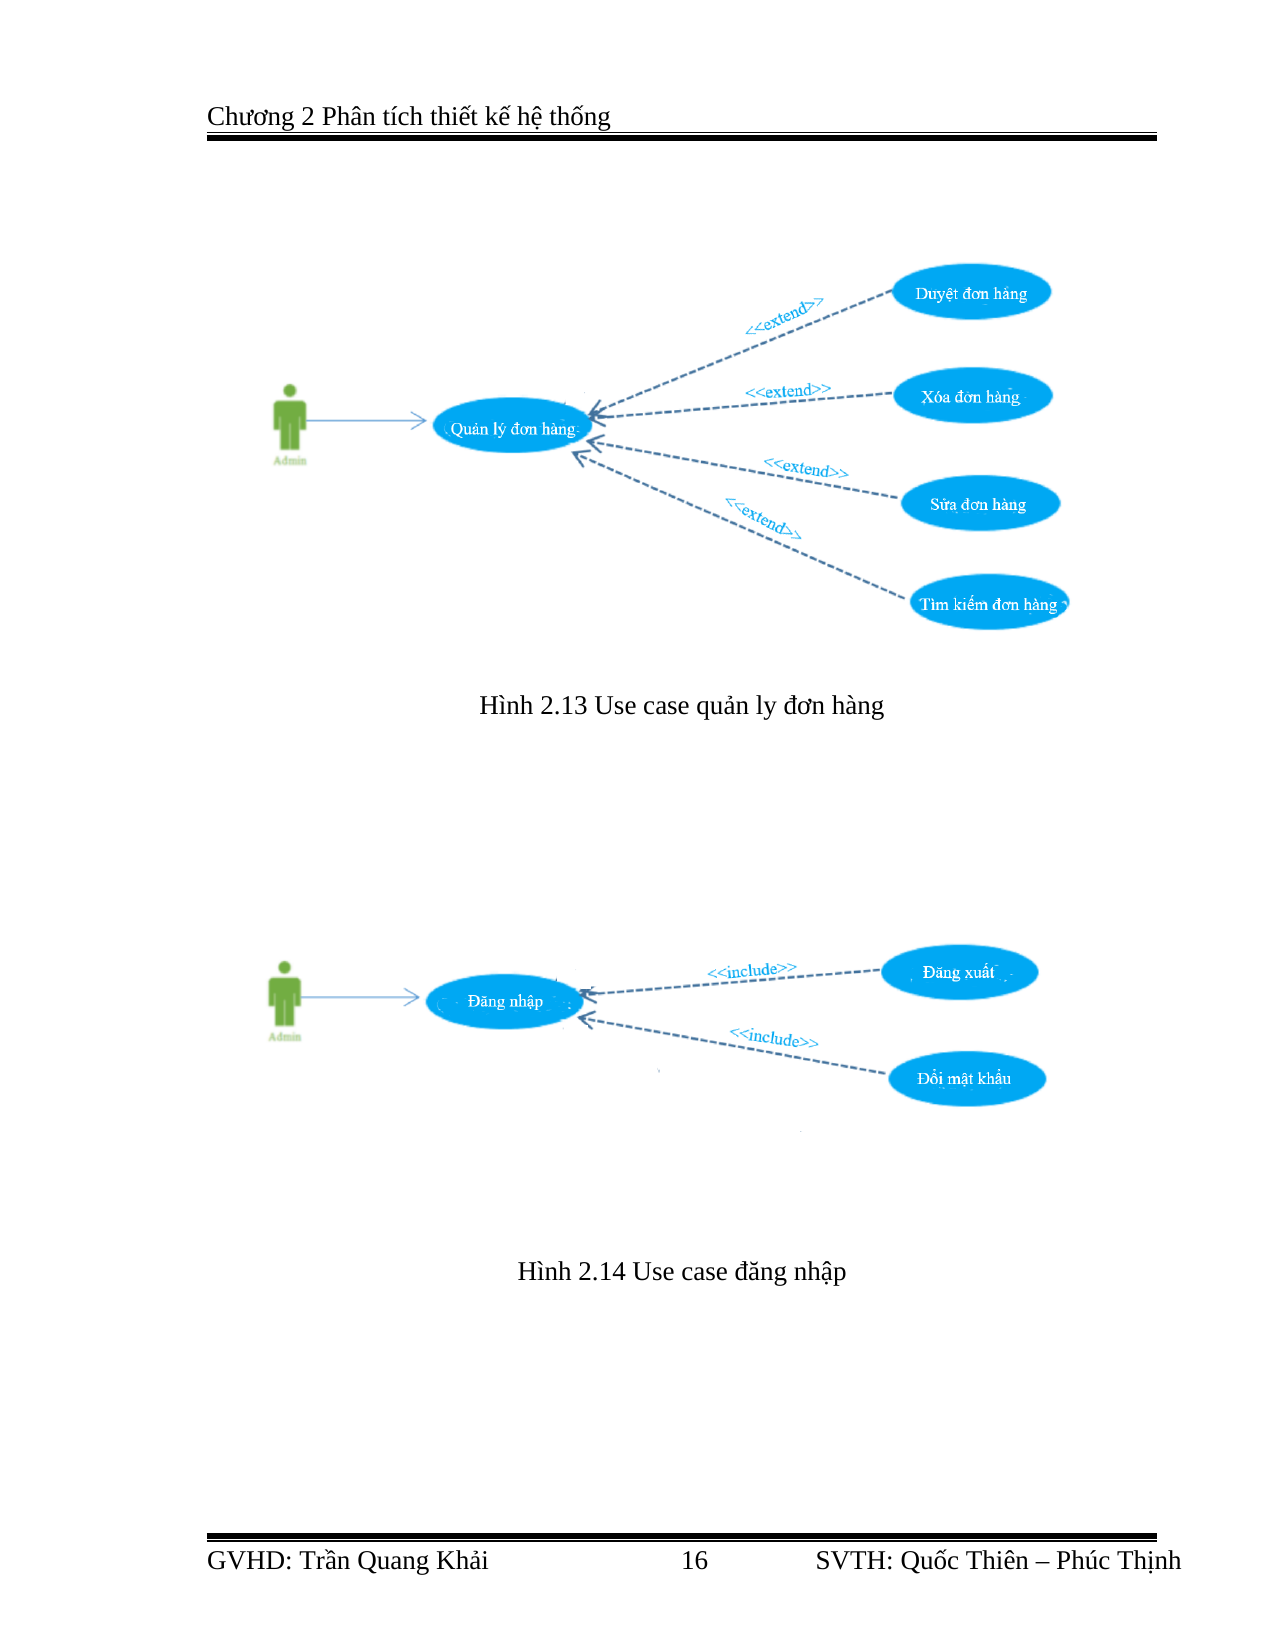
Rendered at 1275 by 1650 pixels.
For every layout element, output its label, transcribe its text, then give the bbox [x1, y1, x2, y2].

picture [207, 740, 1156, 1235]
picture [207, 206, 1157, 668]
text Hình 2.14 Use case đăng nhập [207, 1255, 1157, 1286]
text Hình 2.13 Use case quản ly đơn hàng [207, 689, 1157, 720]
